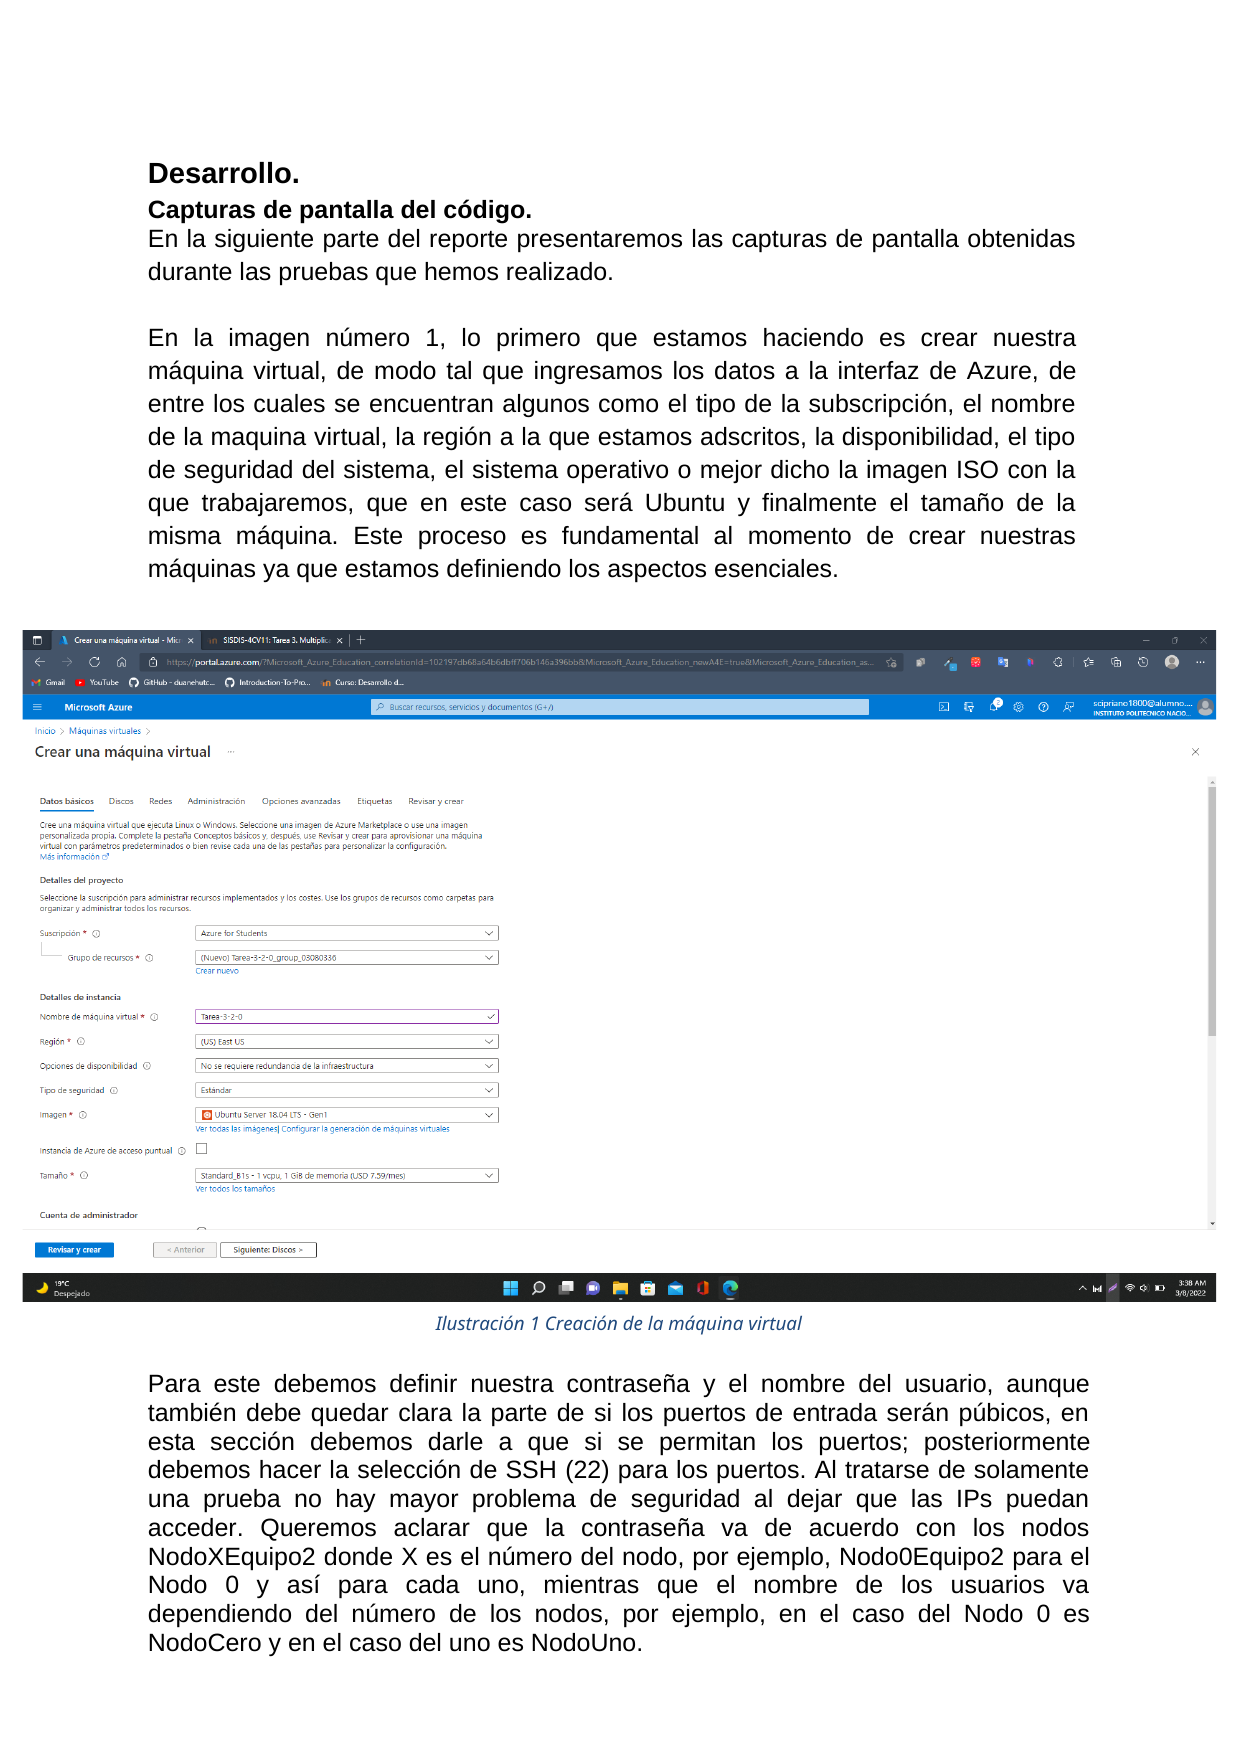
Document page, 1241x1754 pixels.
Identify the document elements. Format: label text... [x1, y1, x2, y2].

subtitle Capturas de pantalla del código. [148, 195, 1091, 223]
text En la imagen número 1, lo primero que estamos haciendo es crear nuestra máquina virtual, de modo tal que ingresamos los datos a la interfaz de Azure, de entre los cuales se encuentran algunos como el tipo de la subscripción, el nombre de la maquina virtual, la región a la que estamos adscritos, la disponibilidad, el tipo de seguridad del sistema, el sistema operativo o mejor dicho la imagen ISO con la que trabajaremos, que en este caso será Ubuntu y finalmente el tamaño de la misma máquina. Este proceso es fundamental al momento de crear nuestras máquinas ya que estamos definiendo los aspectos esenciales. [148, 323, 1078, 582]
text En la siguiente parte del reporte presentaremos las capturas de pantalla obtenidas durante las pruebas que hemos realizado. [148, 223, 1078, 285]
picture [22, 630, 1217, 1302]
subtitle Desarrollo. [148, 156, 1091, 190]
text Para este debemos definir nuestra contraseña y el nombre del usuario, aunque también debe quedar clara la parte de si los puertos de entrada serán púbicos, en esta sección debemos darle a que si se permitan los puertos; posteriormente debemos hacer la selección de SSH (22) para los puertos. Al tratarse de solamente una prueba no hay mayor problema de seguridad al dejar que las IPs puedan acceder. Queremos aclarar que la contraseña va de acuerdo con los nodos NodoXEquipo2 donde X es el número del nodo, por ejemplo, Nodo0Equipo2 para el Nodo 0 y así para cada uno, mientras que el nombre de los usuarios va dependiendo del número de los nodos, por ejemplo, en el caso del Nodo 0 es NodoCero y en el caso del uno es NodoUno. [148, 1369, 1091, 1657]
